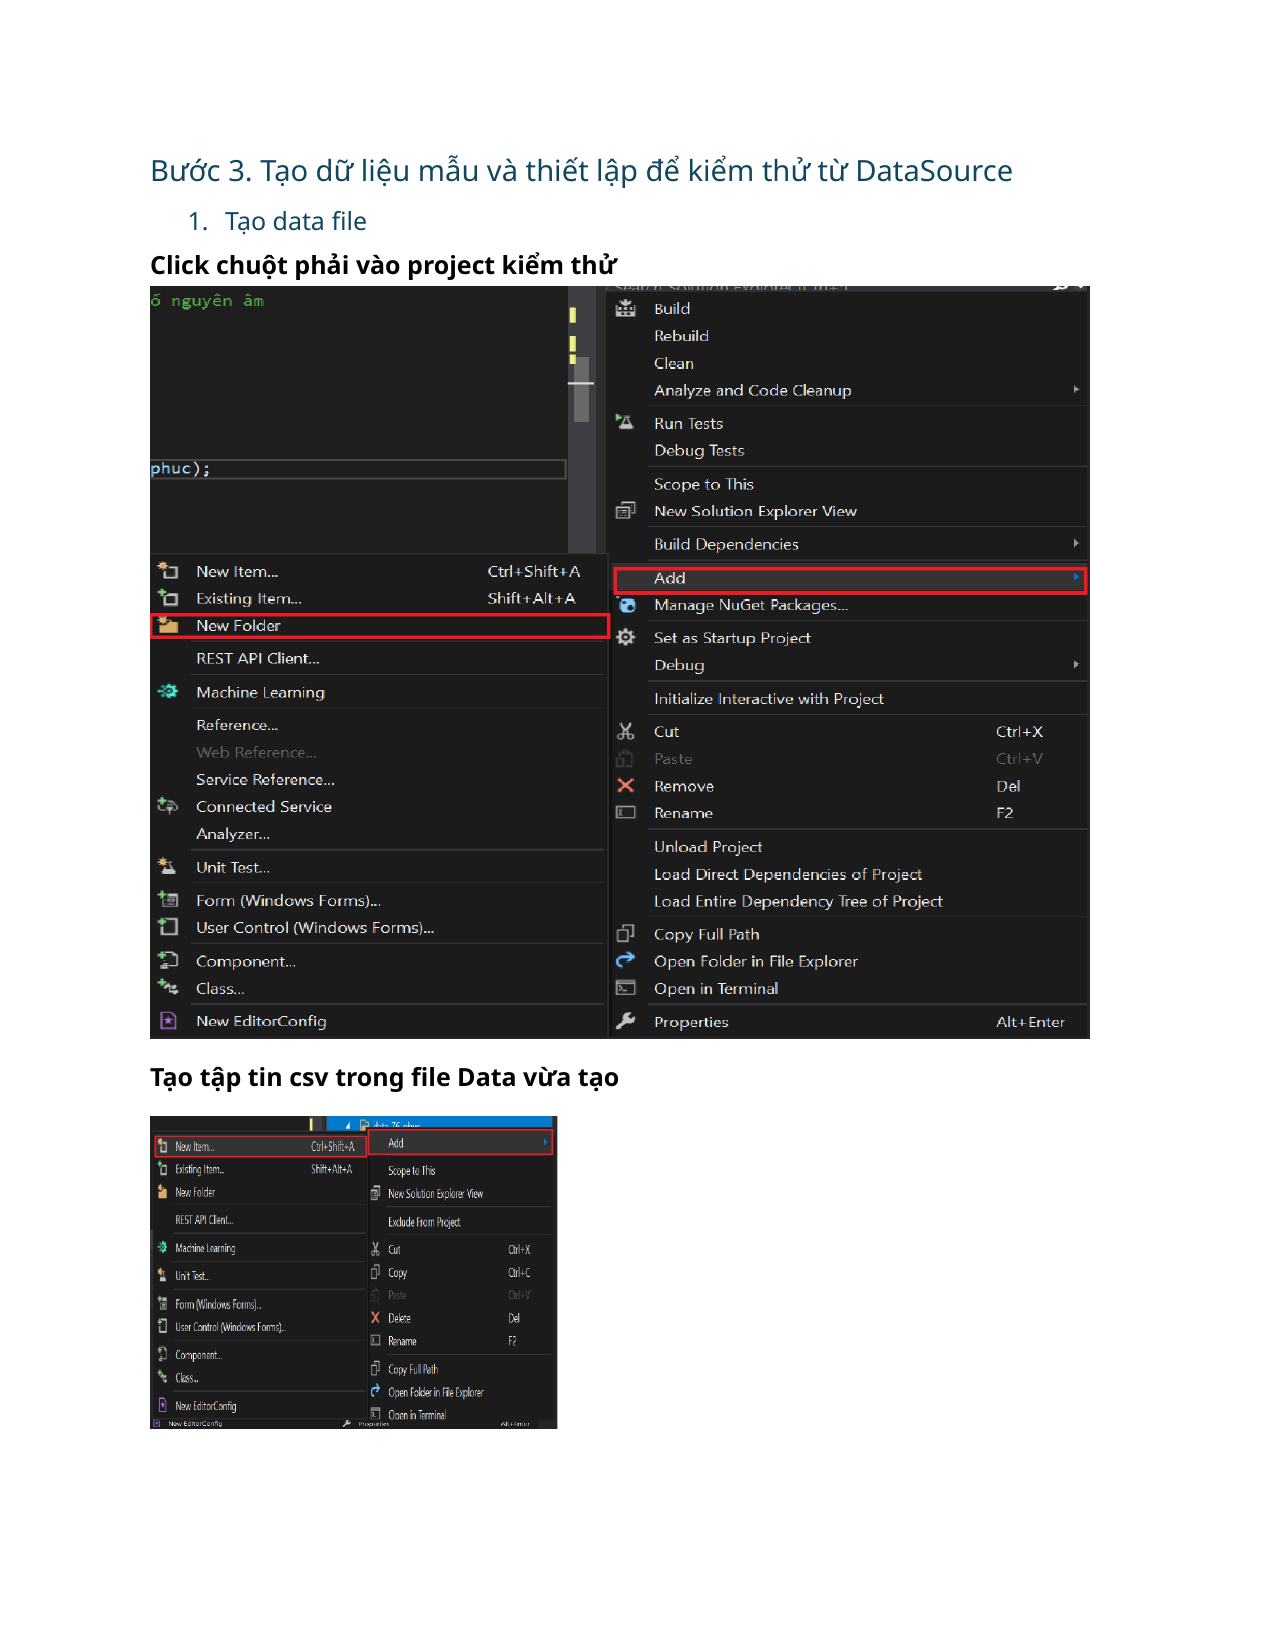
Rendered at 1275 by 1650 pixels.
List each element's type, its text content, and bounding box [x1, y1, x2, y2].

picture [150, 1116, 558, 1429]
subtitle Tạo data file [187, 204, 1125, 238]
subtitle Bước 3. Tạo dữ liệu mẫu và thiết lập để kiểm thử từ DataSource [150, 150, 1125, 190]
text Tạo tập tin csv trong file Data vừa tạo [150, 1060, 1125, 1094]
picture [150, 286, 1090, 1039]
